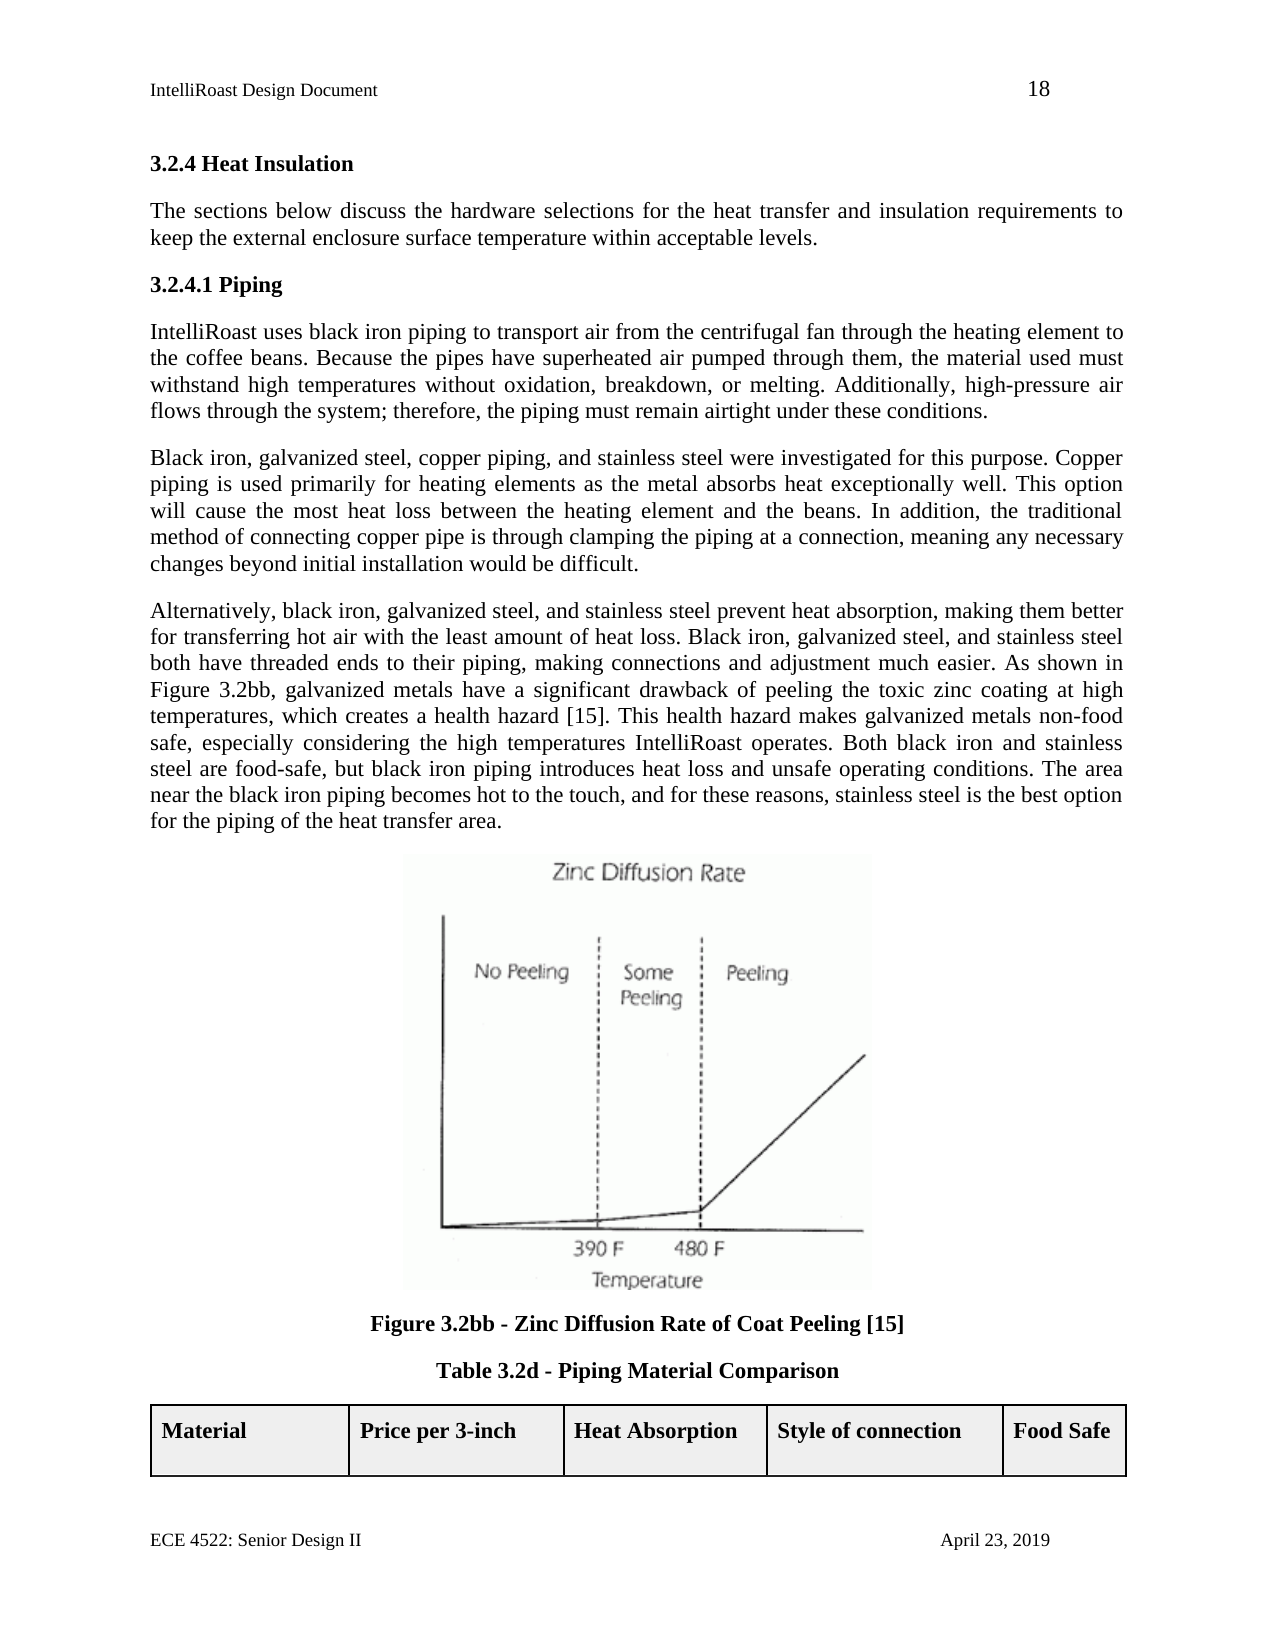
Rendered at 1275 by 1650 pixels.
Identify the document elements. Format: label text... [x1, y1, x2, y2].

text 3.2.4.1 Piping [150, 271, 1125, 297]
picture [403, 854, 872, 1290]
text IntelliRoast uses black iron piping to transport air from the centrifugal fan through the heating element to the coffee beans. Because the pipes have superheated air pumped through them, the material used must withstand high temperatures without oxidation, breakdown, or melting. Additionally, high-pressure air flows through the system; therefore, the piping must remain airtight under these conditions. [150, 318, 1125, 423]
table_header Heat Absorption [565, 1406, 766, 1474]
table_header Style of connection [768, 1406, 1002, 1474]
text 3.2.4 Heat Insulation [150, 150, 1125, 176]
text Alternatively, black iron, galvanized steel, and stainless steel prevent heat absorption, making them better for transferring hot air with the least amount of heat loss. Black iron, galvanized steel, and stainless steel both have threaded ends to their piping, making connections and adjustment much easier. As shown in Figure 3.2bb, galvanized metals have a significant drawback of peeling the toxic zinc coating at high temperatures, which creates a health hazard [15]. This health hazard makes galvanized metals non-food safe, especially considering the high temperatures IntelliRoast operates. Both black iron and stainless steel are food-safe, but black iron piping introduces heat loss and unsafe operating conditions. The area near the black iron piping becomes hot to the touch, and for these reasons, stainless steel is the best option for the piping of the heat transfer area. [150, 597, 1125, 834]
text Table 3.2d - Piping Material Comparison [150, 1357, 1125, 1383]
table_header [350, 1406, 563, 1474]
table_header Material [152, 1406, 348, 1474]
table_header Food Safe [1004, 1406, 1125, 1474]
text Figure 3.2bb - Zinc Diffusion Rate of Coat Peeling [15] [150, 1310, 1125, 1336]
text Black iron, galvanized steel, copper piping, and stainless steel were investigated for this purpose. Copper piping is used primarily for heating elements as the metal absorbs heat exceptionally well. This option will cause the most heat loss between the heating element and the beans. In addition, the traditional method of connecting copper pipe is through clamping the piping at a connection, meaning any necessary changes beyond initial installation would be difficult. [150, 444, 1125, 576]
text The sections below discuss the hardware selections for the heat transfer and insulation requirements to keep the external enclosure surface temperature within acceptable levels. [150, 197, 1125, 250]
